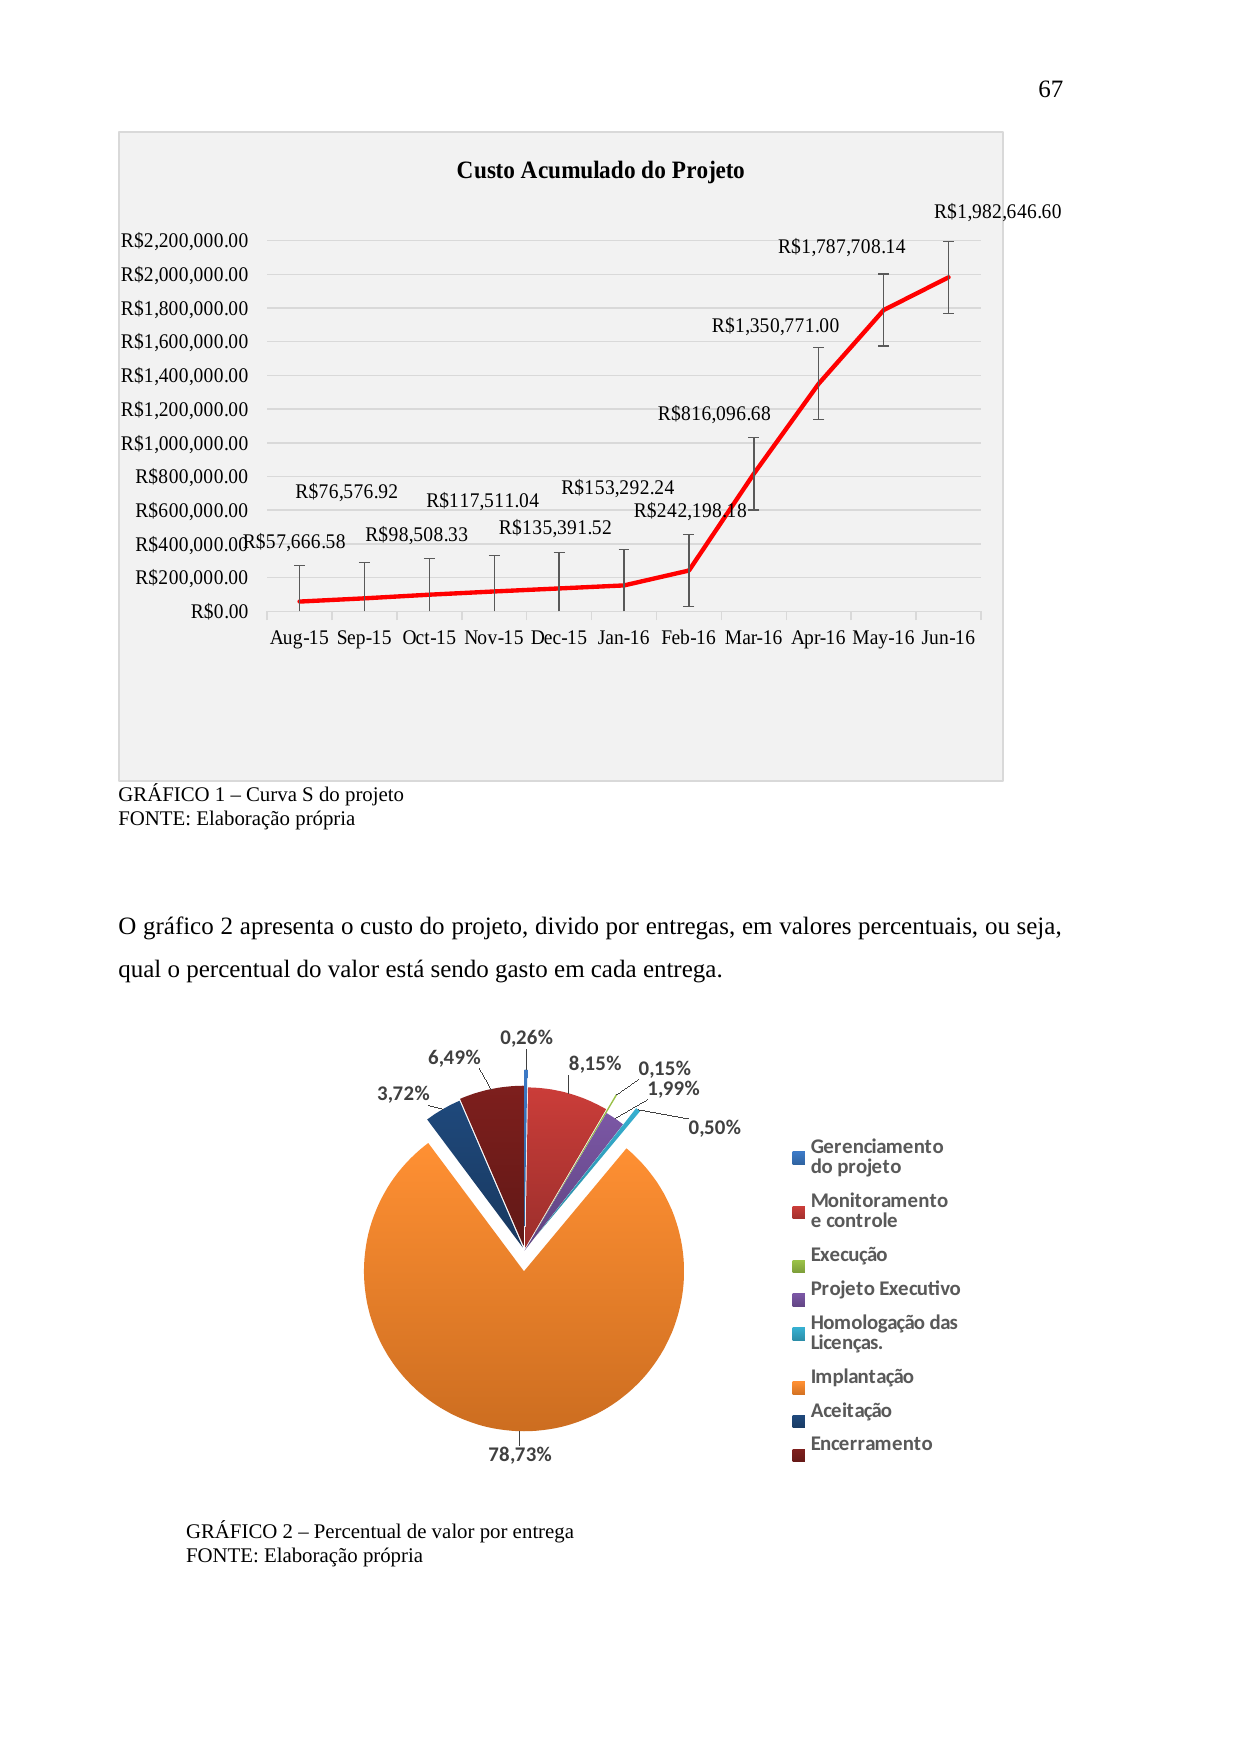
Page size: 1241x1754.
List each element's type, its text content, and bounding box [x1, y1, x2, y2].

subtitle GRÁFICO 1 – Curva S do projeto [118, 782, 1063, 806]
subtitle GRÁFICO 2 – Percentual de valor por entrega [118, 1519, 1063, 1543]
text O gráfico 2 apresenta o custo do projeto, divido por entregas, em valores percentuais, ou seja, qual o percentual do valor está sendo gasto em cada entrega. [118, 911, 1063, 983]
text FONTE: Elaboração própria [118, 806, 1063, 830]
text FONTE: Elaboração própria [118, 1543, 1063, 1567]
